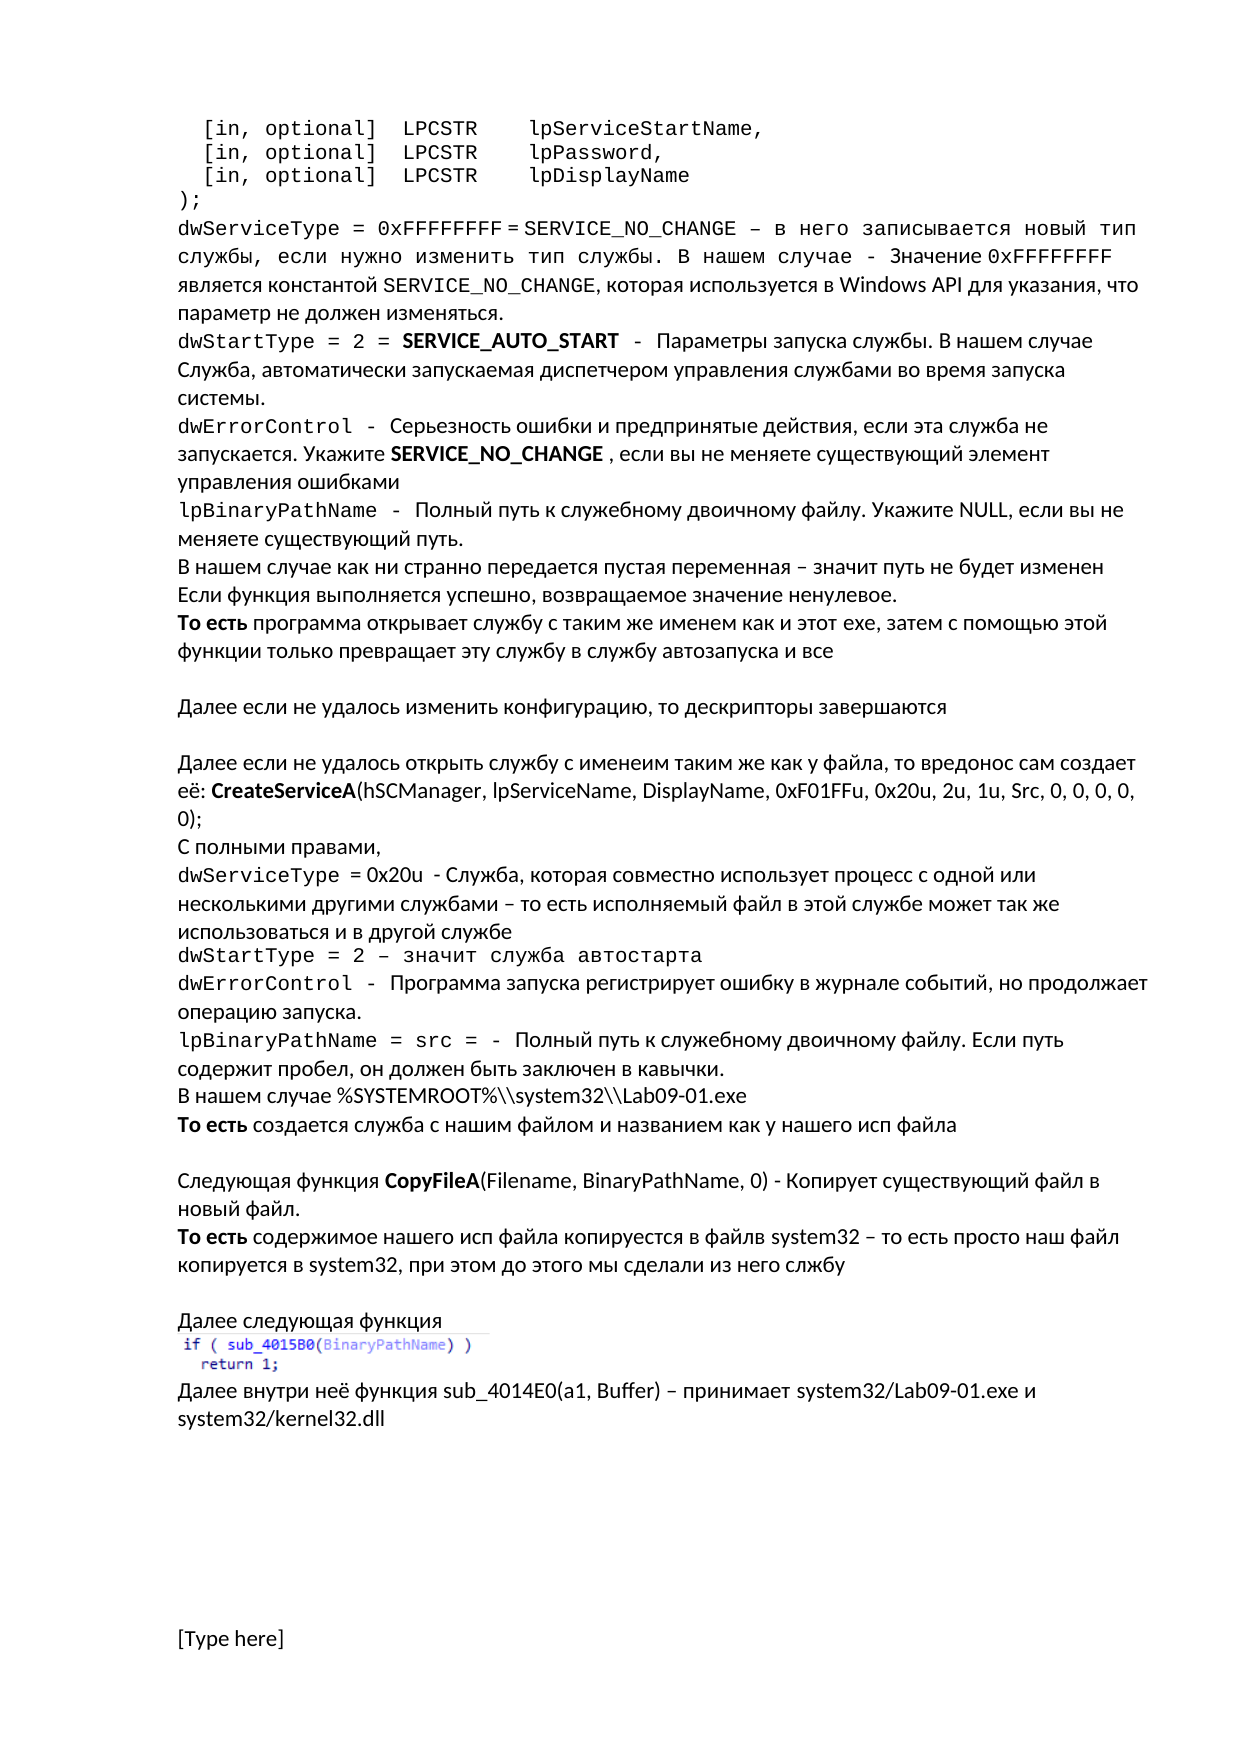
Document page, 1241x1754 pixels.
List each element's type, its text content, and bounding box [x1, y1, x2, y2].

text Далее если не удалось открыть службу с именеим таким же как у файла, то вредонос сам создает её: CreateServiceA(hSCManager, lpServiceName, DisplayName, 0xF01FFu, 0x20u, 2u, 1u, Src, 0, 0, 0, 0, 0); [177, 748, 1152, 832]
text lpBinaryPathName = src = - Полный путь к служебному двоичному файлу. Если путь содержит пробел, он должен быть заключен в кавычки. [177, 1025, 1152, 1082]
text Следующая функция CopyFileA(Filename, BinaryPathName, 0) - Копирует существующий файл в новый файл. [177, 1166, 1152, 1222]
text ); [177, 189, 1152, 213]
text [in, optional] LPCSTR lpPassword, [177, 142, 1152, 165]
text [in, optional] LPCSTR lpServiceStartName, [177, 118, 1152, 142]
text То есть содержимое нашего исп файла копируестся в файлв system32 – то есть просто наш файл копируется в system32, при этом до этого мы сделали из него слжбу [177, 1222, 1152, 1278]
text dwErrorControl - Программа запуска регистрирует ошибку в журнале событий, но продолжает операцию запуска. [177, 968, 1152, 1025]
text dwServiceType = 0x20u - Служба, которая совместно использует процесс с одной или несколькими другими службами – то есть исполняемый файл в этой службе может так же использоваться и в другой службе [177, 860, 1152, 945]
text С полными правами, [177, 832, 1152, 860]
text dwErrorControl - Серьезность ошибки и предпринятые действия, если эта служба не запускается. Укажите SERVICE_NO_CHANGE , если вы не меняете существующий элемент управления ошибками [177, 411, 1152, 496]
picture [177, 1333, 490, 1377]
text В нашем случае %SYSTEMROOT%\\system32\\Lab09-01.exe [177, 1082, 1152, 1110]
text В нашем случае как ни странно передается пустая переменная – значит путь не будет изменен [177, 552, 1152, 580]
text То есть программа открывает службу с таким же именем как и этот exe, затем с помощью этой функции только превращает эту службу в службу автозапуска и все [177, 608, 1152, 664]
text Далее если не удалось изменить конфигурацию, то дескрипторы завершаются [177, 692, 1152, 720]
text [in, optional] LPCSTR lpDisplayName [177, 165, 1152, 189]
text Если функция выполняется успешно, возвращаемое значение ненулевое. [177, 580, 1152, 608]
text То есть создается служба с нашим файлом и названием как у нашего исп файла [177, 1110, 1152, 1138]
text Далее внутри неё функция sub_4014E0(a1, Buffer) – принимает system32/Lab09-01.exe и system32/kernel32.dll [177, 1376, 1152, 1432]
text dwServiceType = 0xFFFFFFFF = SERVICE_NO_CHANGE – в него записывается новый тип службы, если нужно изменить тип службы. В нашем случае - Значение 0xFFFFFFFF является константой SERVICE_NO_CHANGE, которая используется в Windows API для указания, что параметр не должен изменяться. [177, 213, 1152, 326]
text dwStartType = 2 – значит служба автостарта [177, 945, 1152, 968]
text lpBinaryPathName - Полный путь к служебному двоичному файлу. Укажите NULL, если вы не меняете существующий путь. [177, 496, 1152, 552]
text Далее следующая функция [177, 1306, 1152, 1334]
text dwStartType = 2 = SERVICE_AUTO_START - Параметры запуска службы. В нашем случае Служба, автоматически запускаемая диспетчером управления службами во время запуска системы. [177, 326, 1152, 411]
